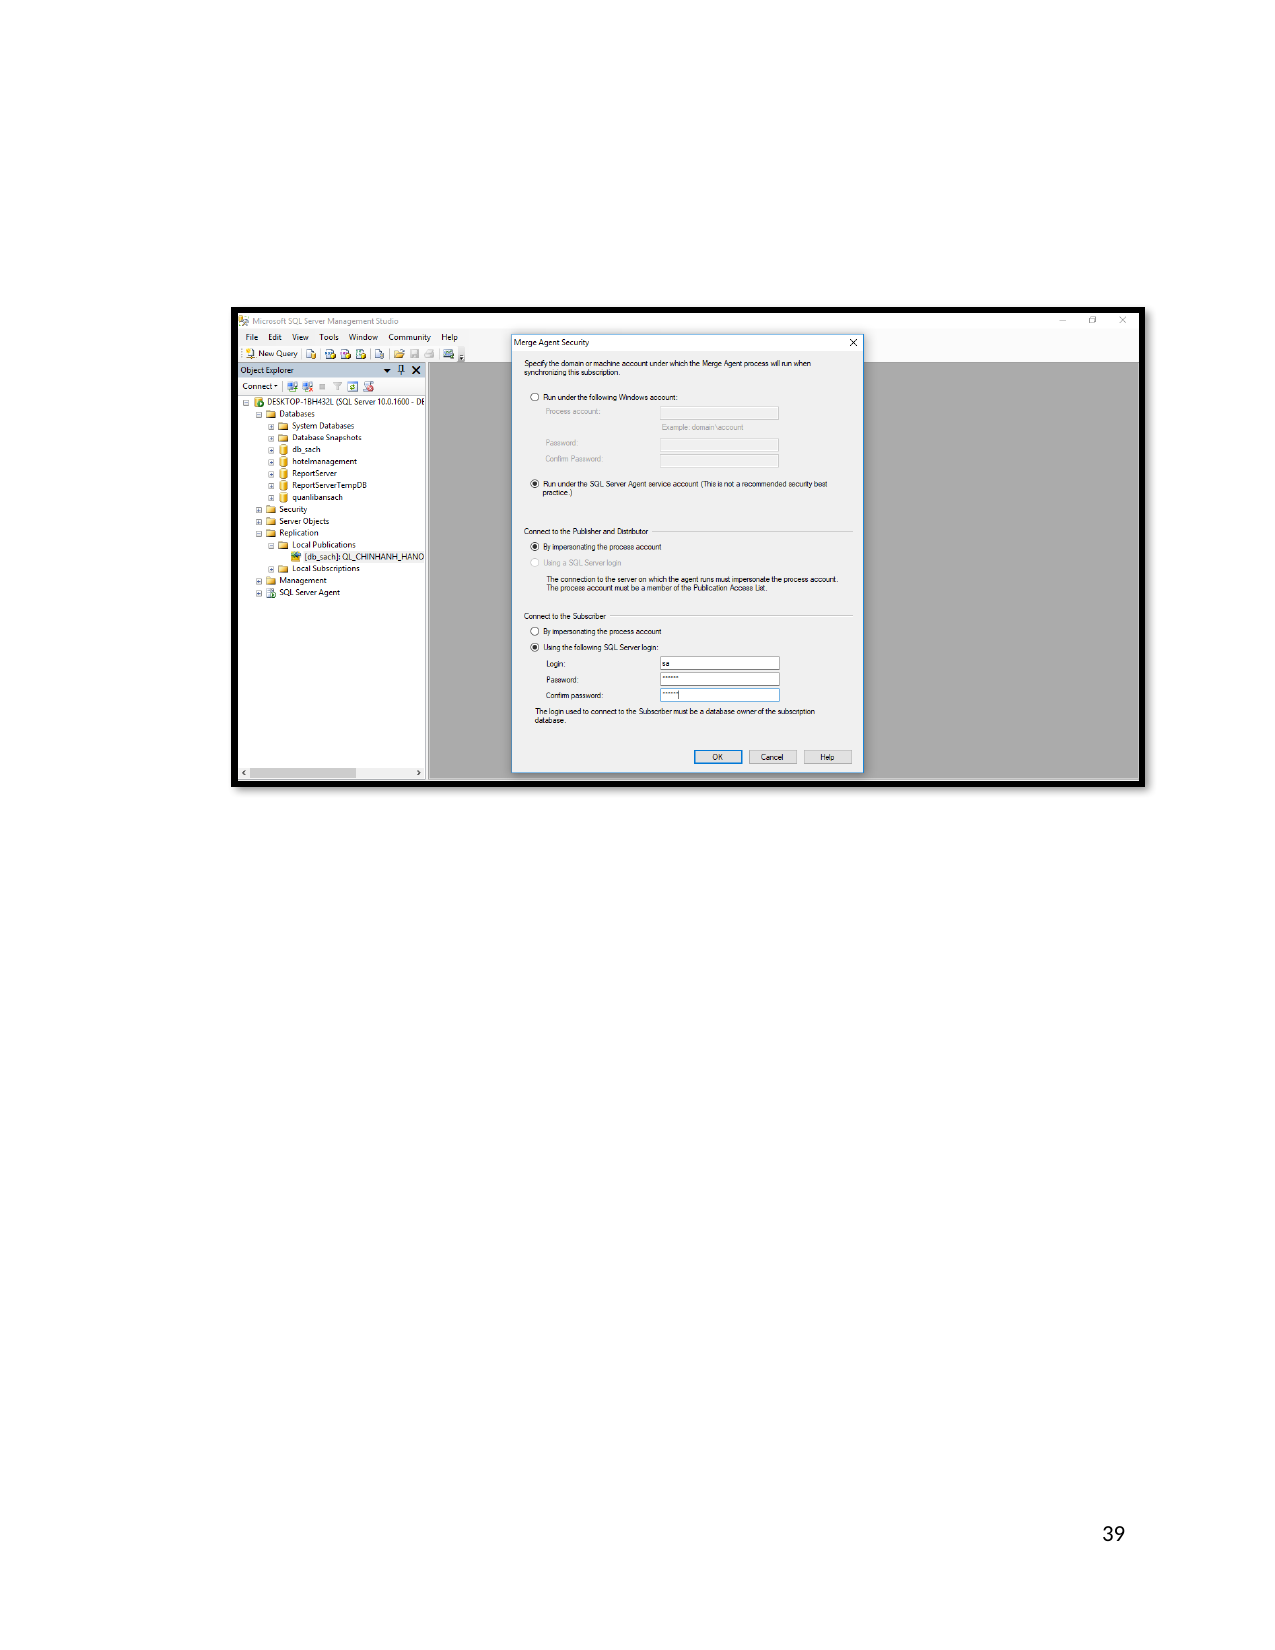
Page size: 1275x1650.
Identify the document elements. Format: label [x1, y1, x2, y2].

picture [238, 313, 1139, 781]
